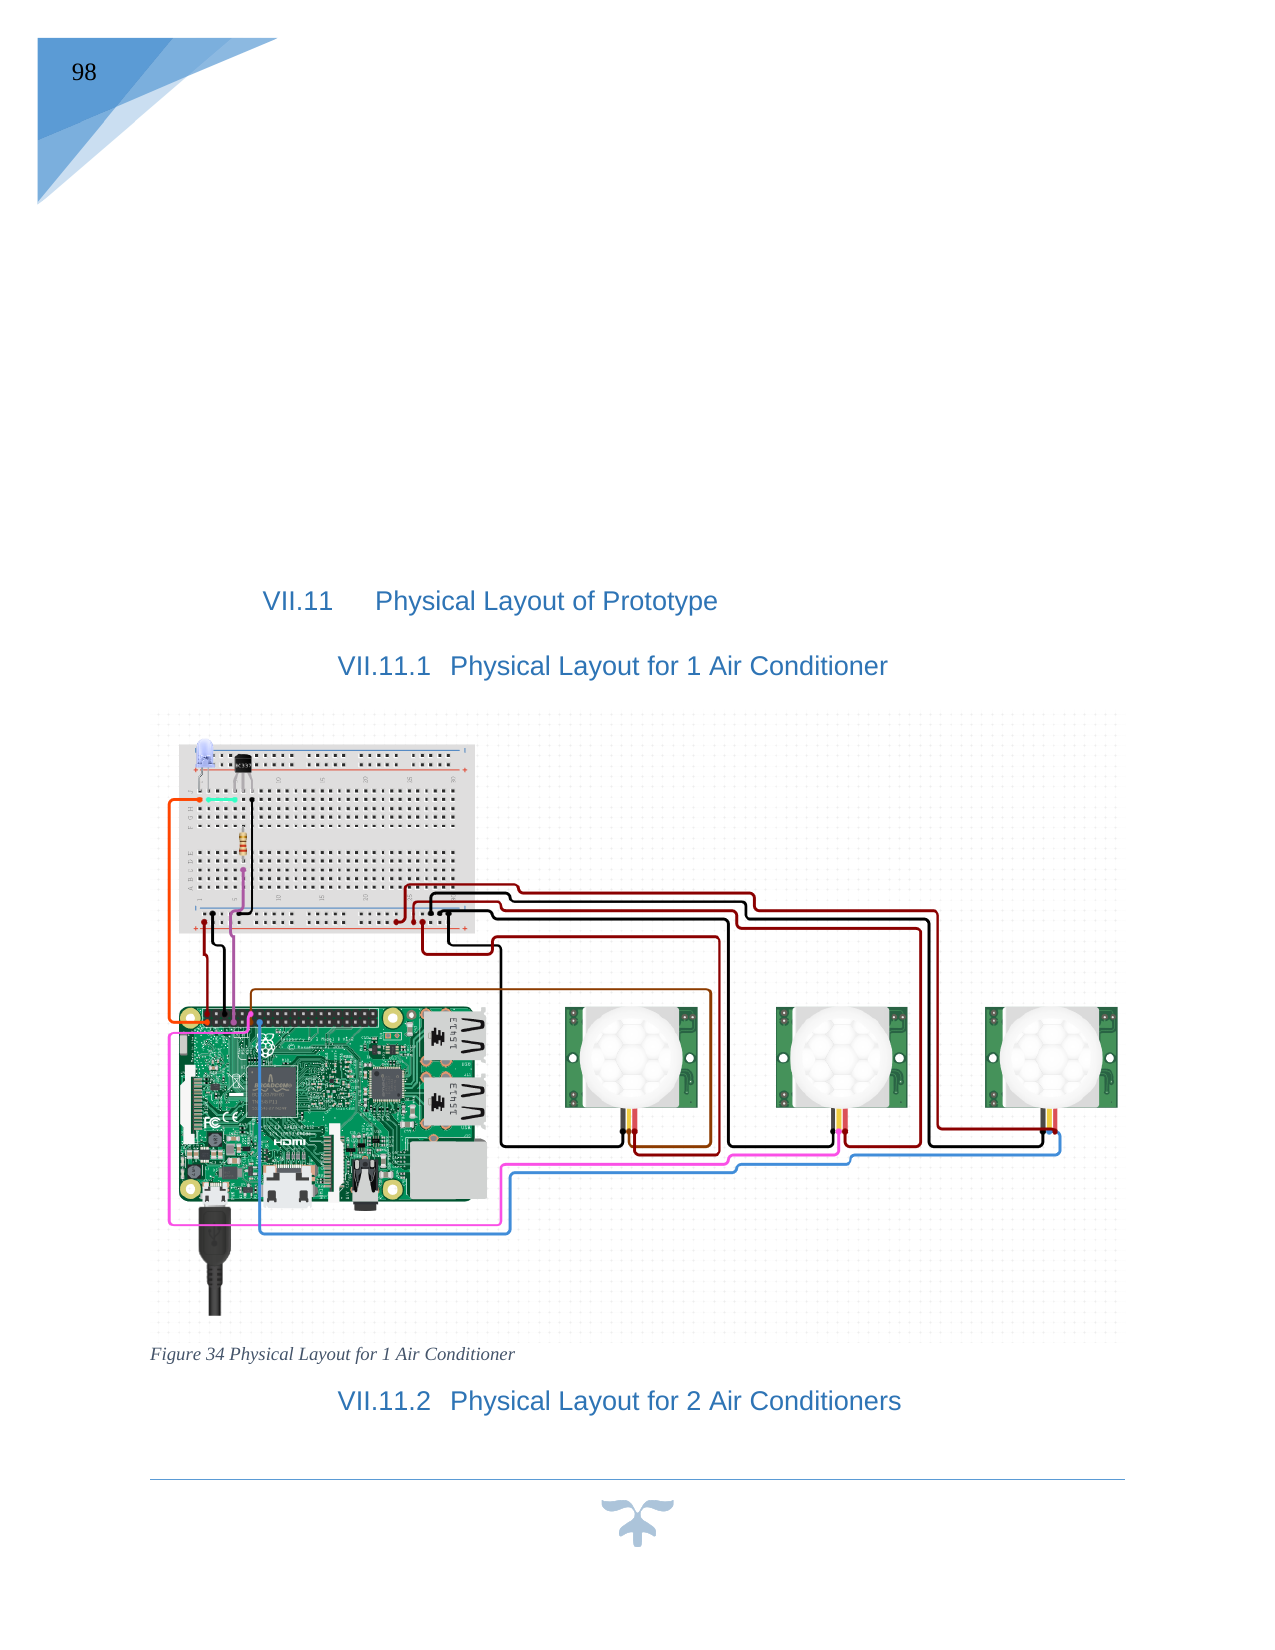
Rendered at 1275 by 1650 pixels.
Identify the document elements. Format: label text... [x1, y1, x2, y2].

subtitle Physical Layout for 1 Air Conditioner [337, 649, 1125, 681]
text Figure 34 Physical Layout for 1 Air Conditioner [150, 1343, 1125, 1364]
picture [150, 709, 1125, 1343]
subtitle Physical Layout of Prototype [262, 585, 1125, 617]
subtitle Physical Layout for 2 Air Conditioners [337, 1385, 1125, 1416]
picture [37, 37, 279, 206]
